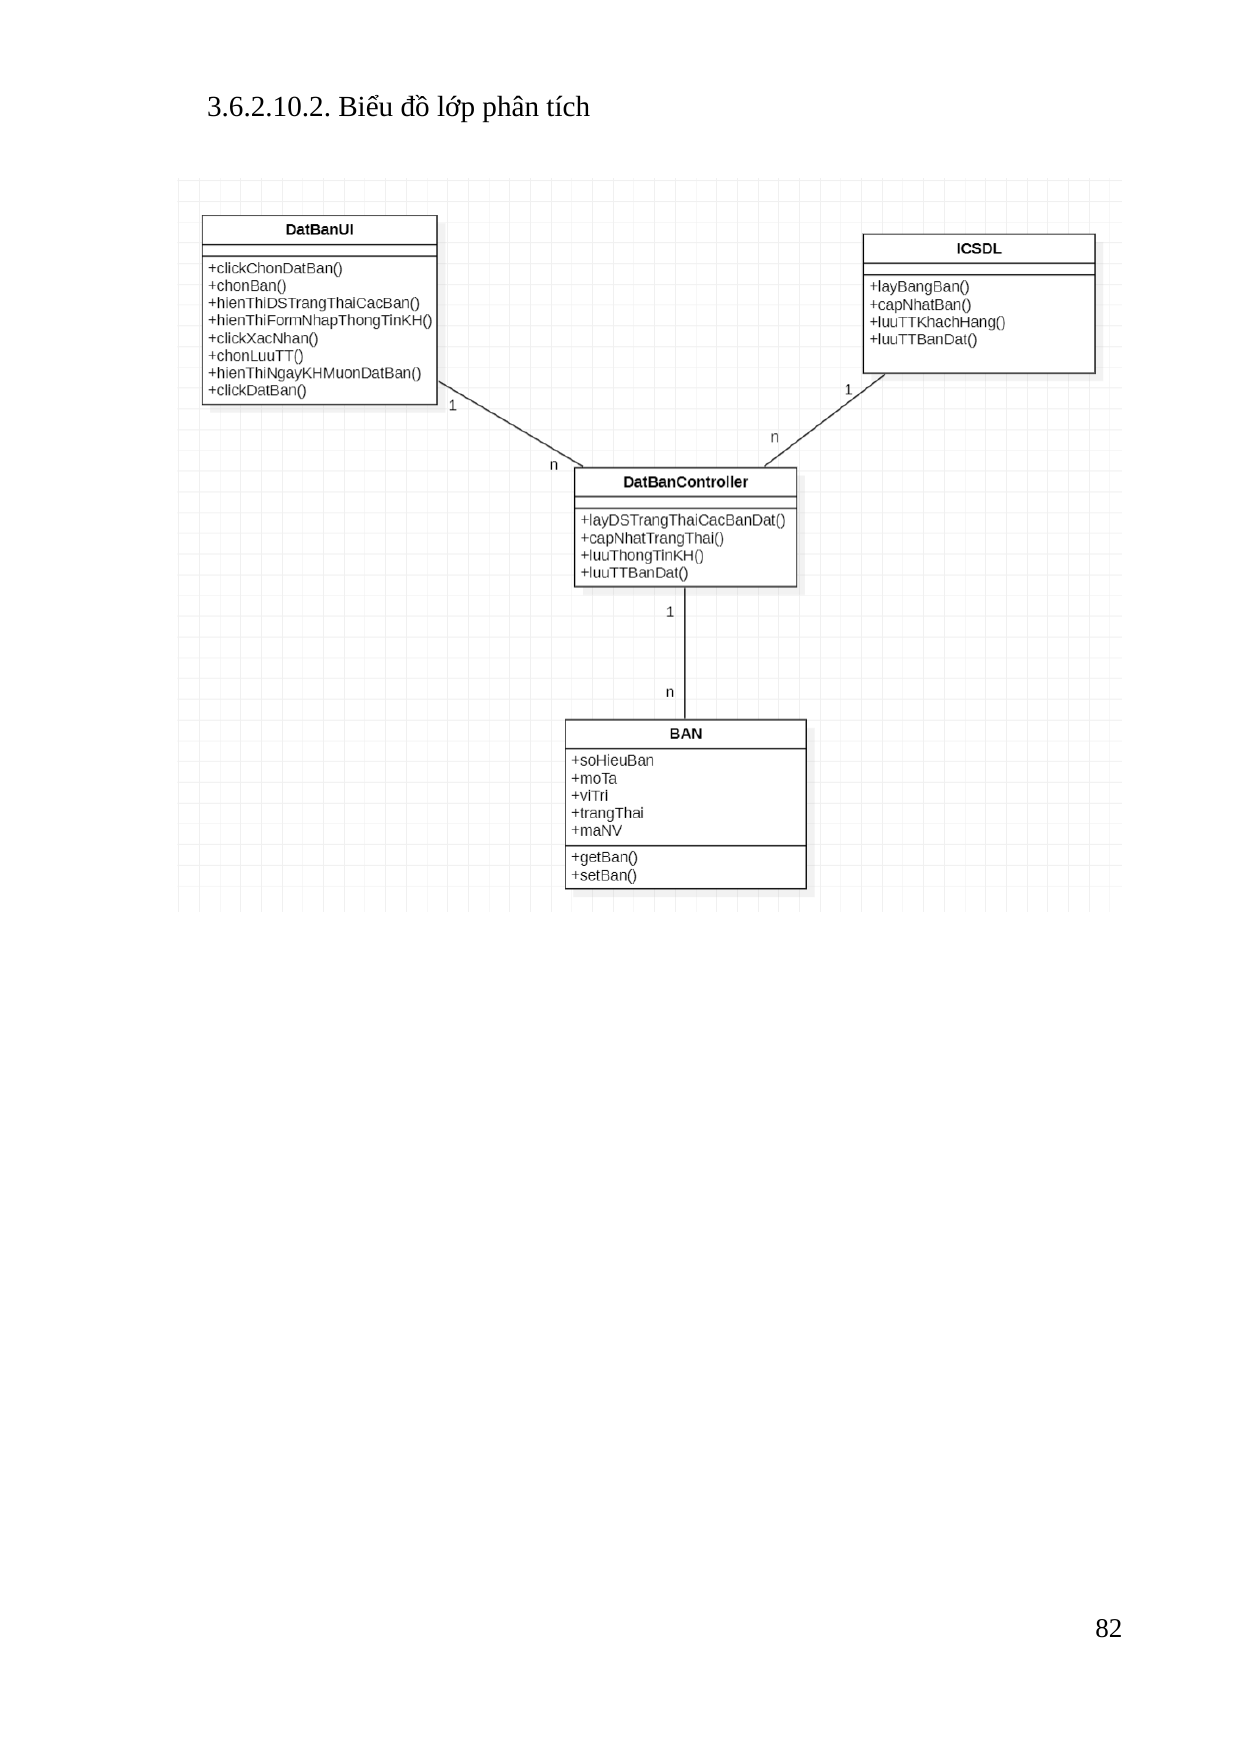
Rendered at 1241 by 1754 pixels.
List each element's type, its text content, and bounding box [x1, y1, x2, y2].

subtitle 3.6.2.10.2. Biểu đồ lớp phân tích [207, 89, 1122, 122]
picture [177, 178, 1122, 912]
